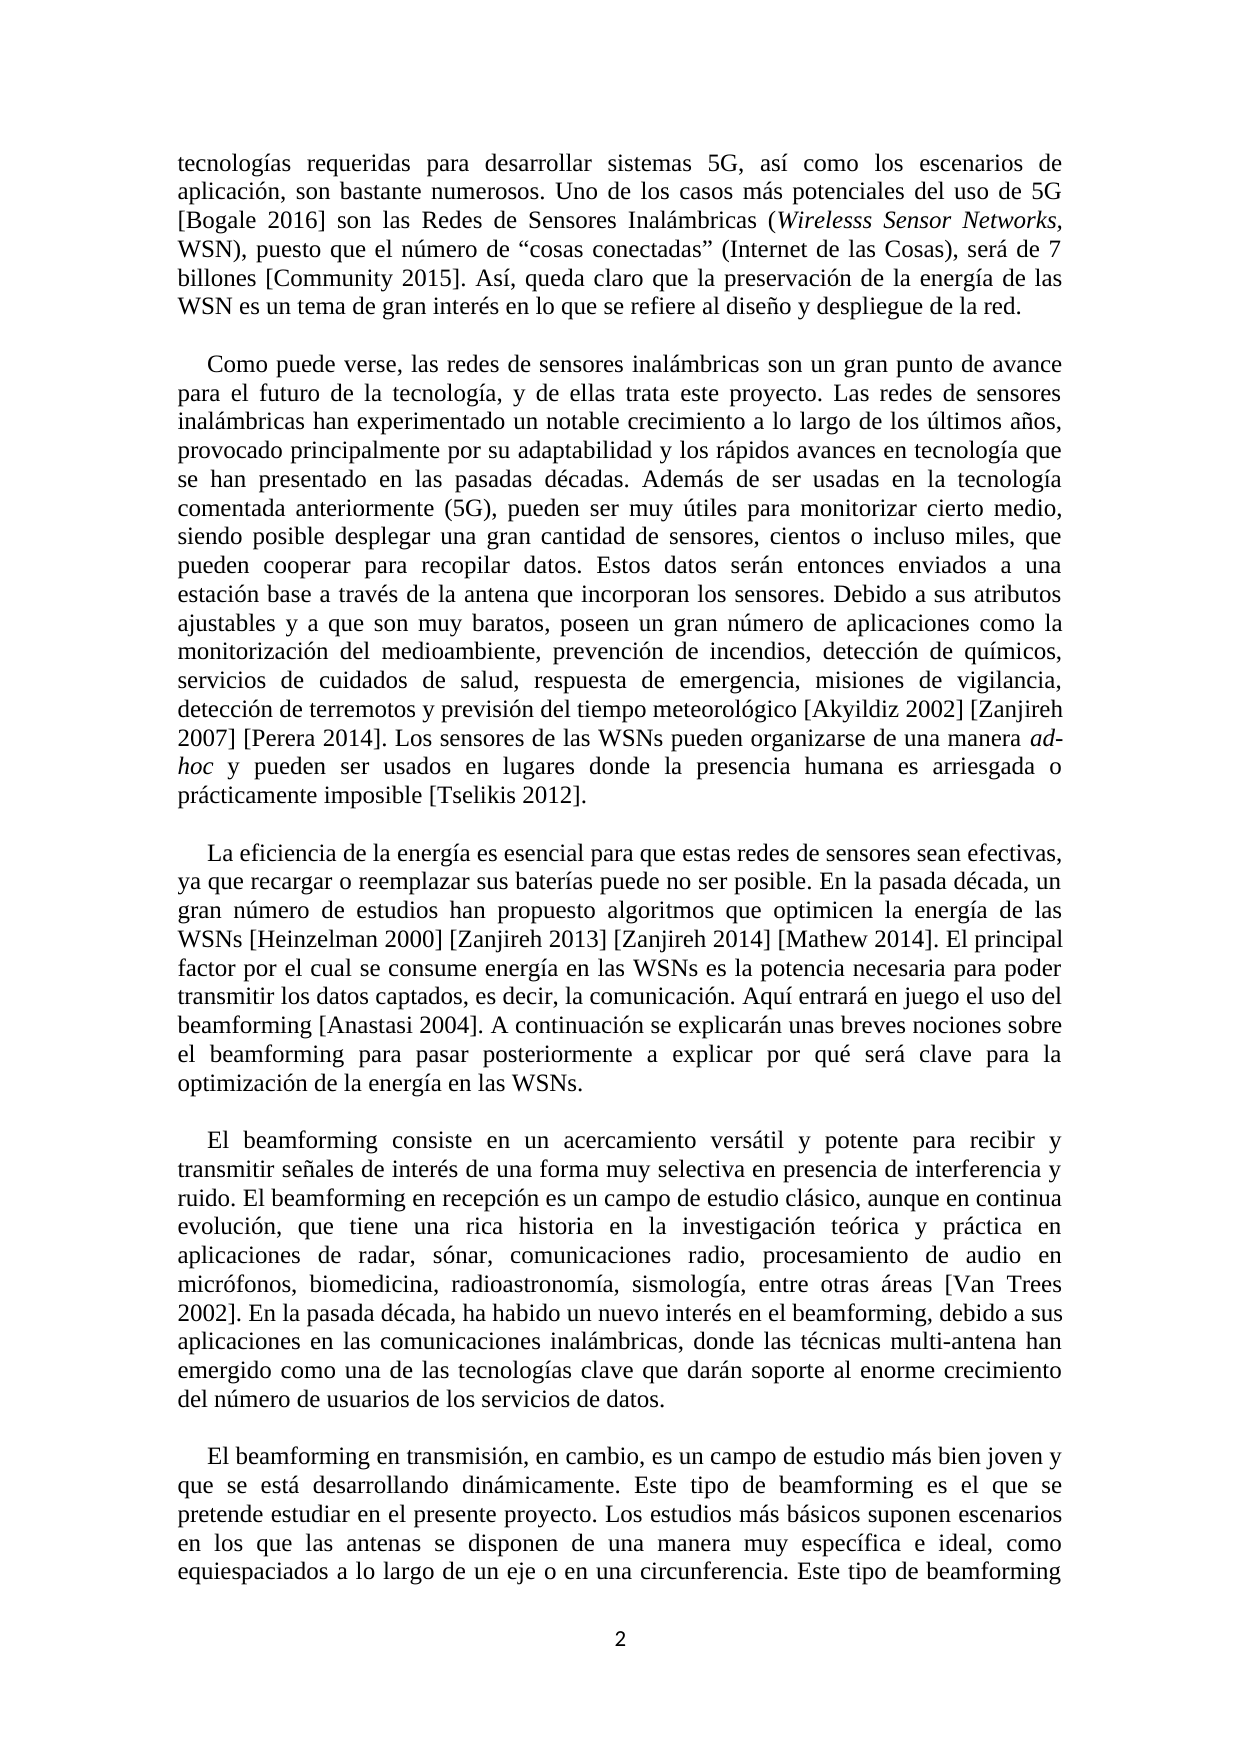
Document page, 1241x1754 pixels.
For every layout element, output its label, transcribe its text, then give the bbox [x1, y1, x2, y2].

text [177, 148, 1063, 320]
text La eficiencia de la energía es esencial para que estas redes de sensores sean efectivas, ya que recargar o reemplazar sus baterías puede no ser posible. En la pasada década, un gran número de estudios han propuesto algoritmos que optimicen la energía de las WSNs [Heinzelman 2000] [Zanjireh 2013] [Zanjireh 2014] [Mathew 2014]. El principal factor por el cual se consume energía en las WSNs es la potencia necesaria para poder transmitir los datos captados, es decir, la comunicación. Aquí entrará en juego el uso del beamforming [Anastasi 2004]. A continuación se explicarán unas breves nociones sobre el beamforming para pasar posteriormente a explicar por qué será clave para la optimización de la energía en las WSNs. [177, 838, 1063, 1096]
text El beamforming consiste en un acercamiento versátil y potente para recibir y transmitir señales de interés de una forma muy selectiva en presencia de interferencia y ruido. El beamforming en recepción es un campo de estudio clásico, aunque en continua evolución, que tiene una rica historia en la investigación teórica y práctica en aplicaciones de radar, sónar, comunicaciones radio, procesamiento de audio en micrófonos, biomedicina, radioastronomía, sismología, entre otras áreas [Van Trees 2002]. En la pasada década, ha habido un nuevo interés en el beamforming, debido a sus aplicaciones en las comunicaciones inalámbricas, donde las técnicas multi-antena han emergido como una de las tecnologías clave que darán soporte al enorme crecimiento del número de usuarios de los servicios de datos. [177, 1125, 1063, 1413]
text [177, 1441, 1063, 1585]
text Como puede verse, las redes de sensores inalámbricas son un gran punto de avance para el futuro de la tecnología, y de ellas trata este proyecto. Las redes de sensores inalámbricas han experimentado un notable crecimiento a lo largo de los últimos años, provocado principalmente por su adaptabilidad y los rápidos avances en tecnología que se han presentado en las pasadas décadas. Además de ser usadas en la tecnología comentada anteriormente (5G), pueden ser muy útiles para monitorizar cierto medio, siendo posible desplegar una gran cantidad de sensores, cientos o incluso miles, que pueden cooperar para recopilar datos. Estos datos serán entonces enviados a una estación base a través de la antena que incorporan los sensores. Debido a sus atributos ajustables y a que son muy baratos, poseen un gran número de aplicaciones como la monitorización del medioambiente, prevención de incendios, detección de químicos, servicios de cuidados de salud, respuesta de emergencia, misiones de vigilancia, detección de terremotos y previsión del tiempo meteorológico [Akyildiz 2002] [Zanjireh 2007] [Perera 2014]. Los sensores de las WSNs pueden organizarse de una manera ad-hoc y pueden ser usados en lugares donde la presencia humana es arriesgada o prácticamente imposible [Tselikis 2012]. [177, 349, 1063, 809]
